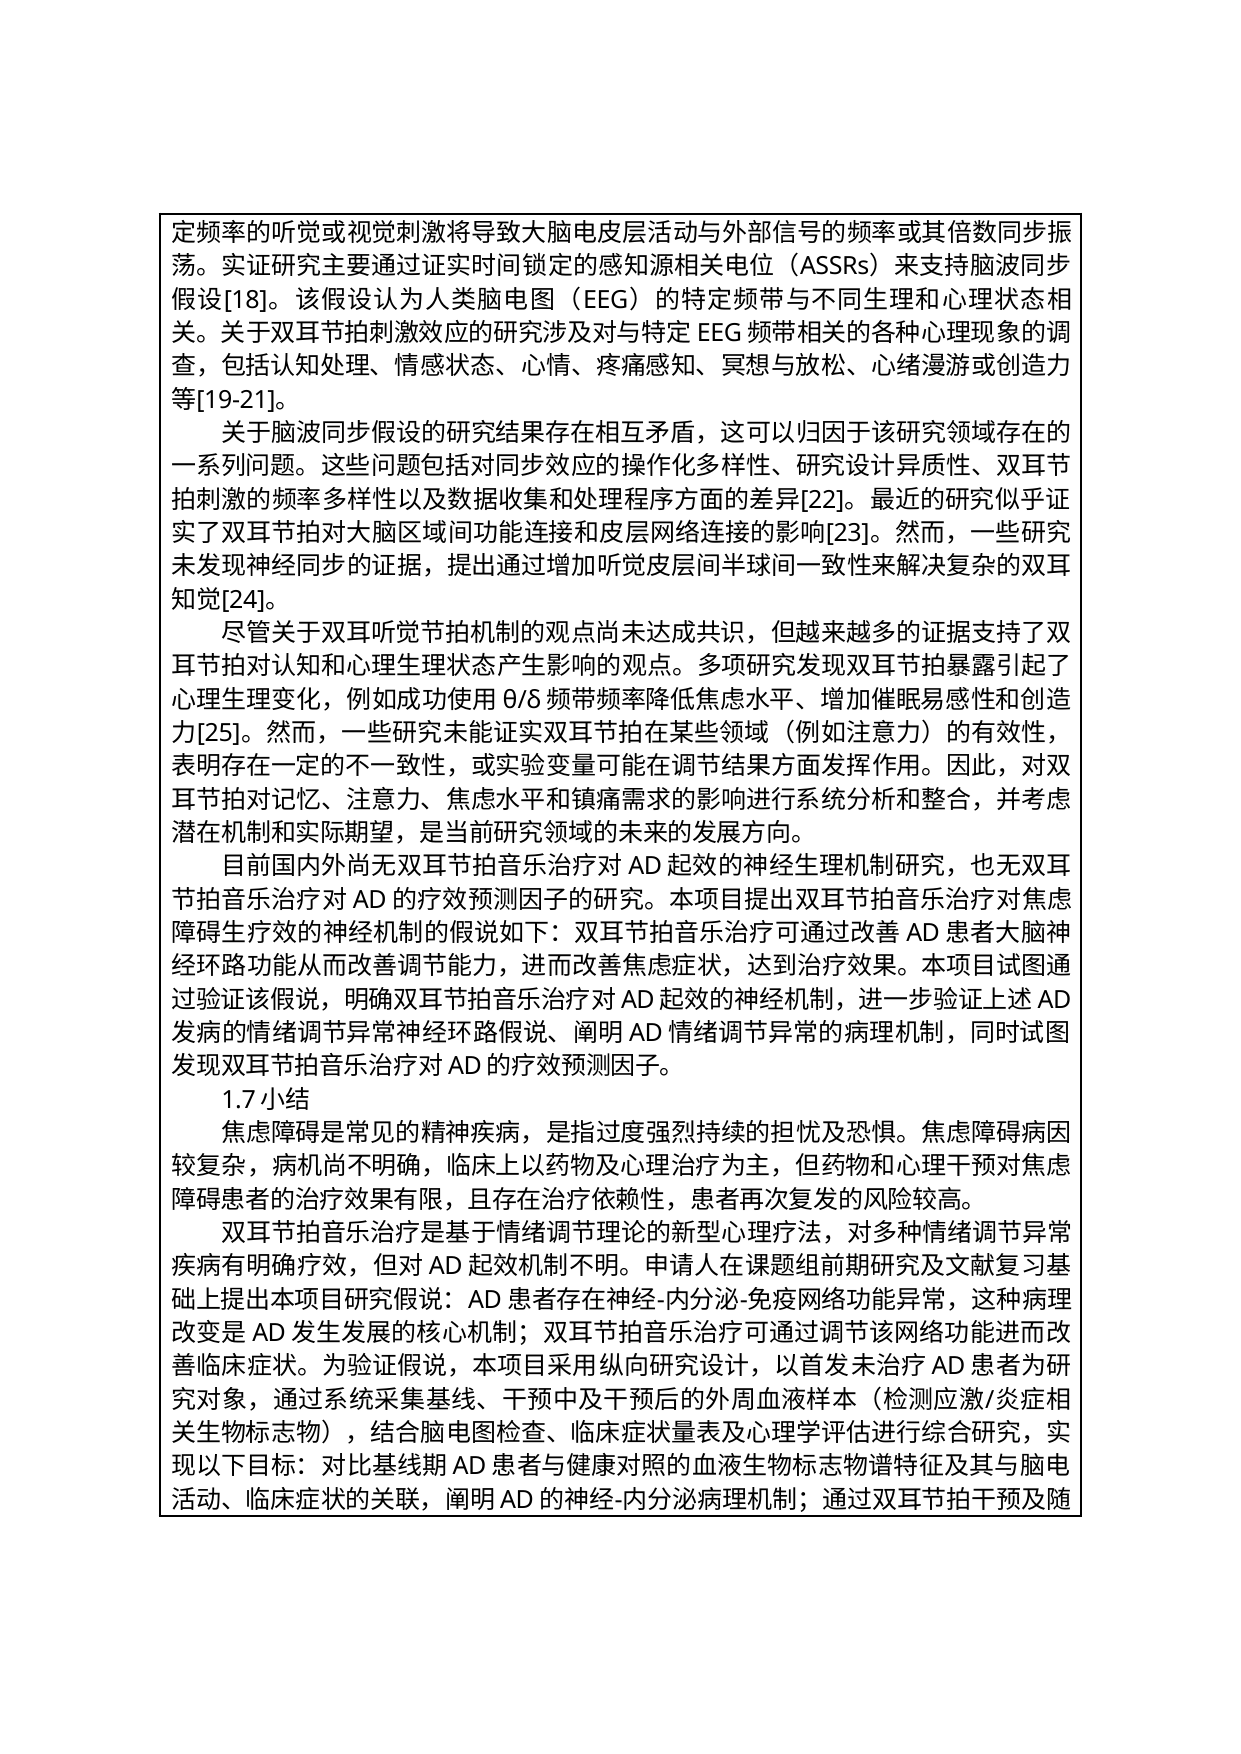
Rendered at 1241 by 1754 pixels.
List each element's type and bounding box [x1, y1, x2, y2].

table_header [161, 215, 1080, 1515]
